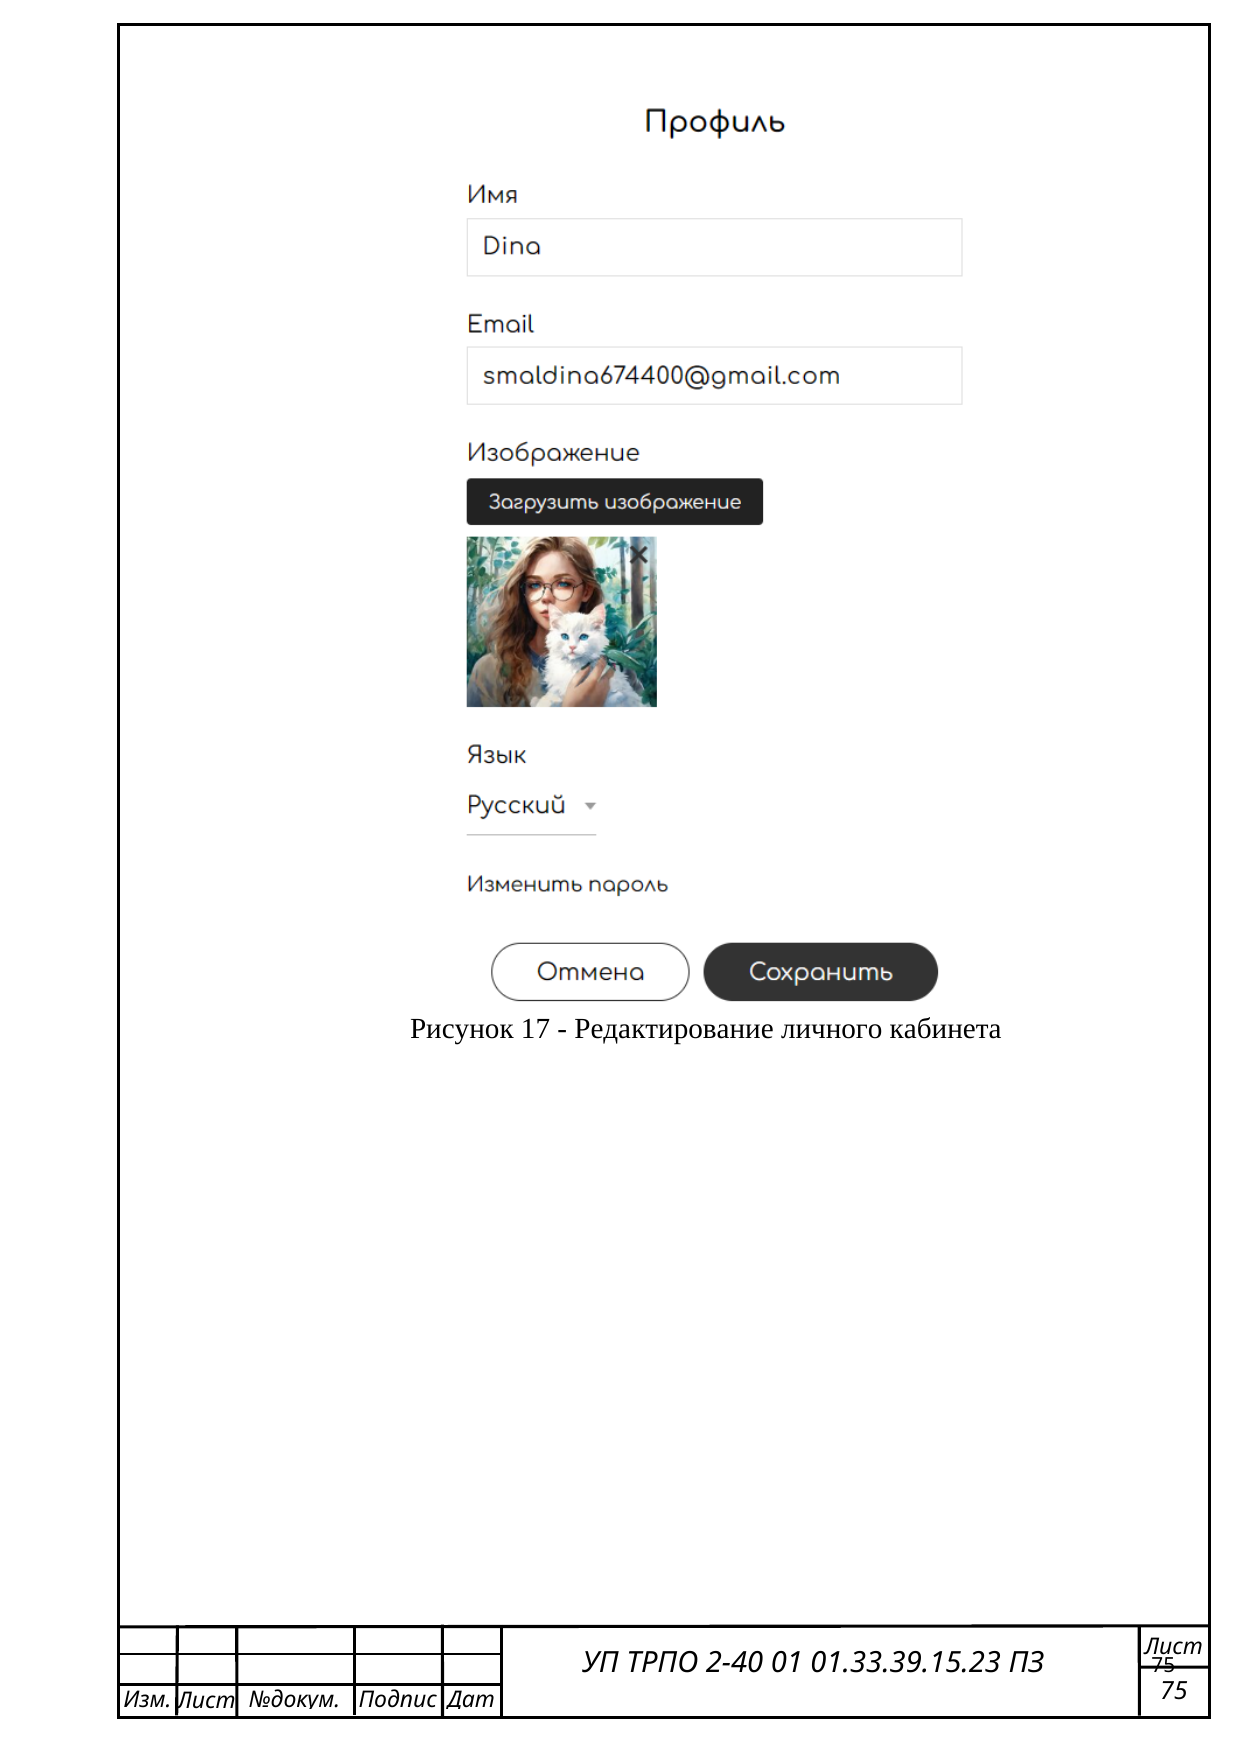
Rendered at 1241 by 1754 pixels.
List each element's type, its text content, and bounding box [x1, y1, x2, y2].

text Рисунок 17 - Редактирование личного кабинета [148, 1011, 1175, 1044]
picture [440, 99, 972, 1007]
